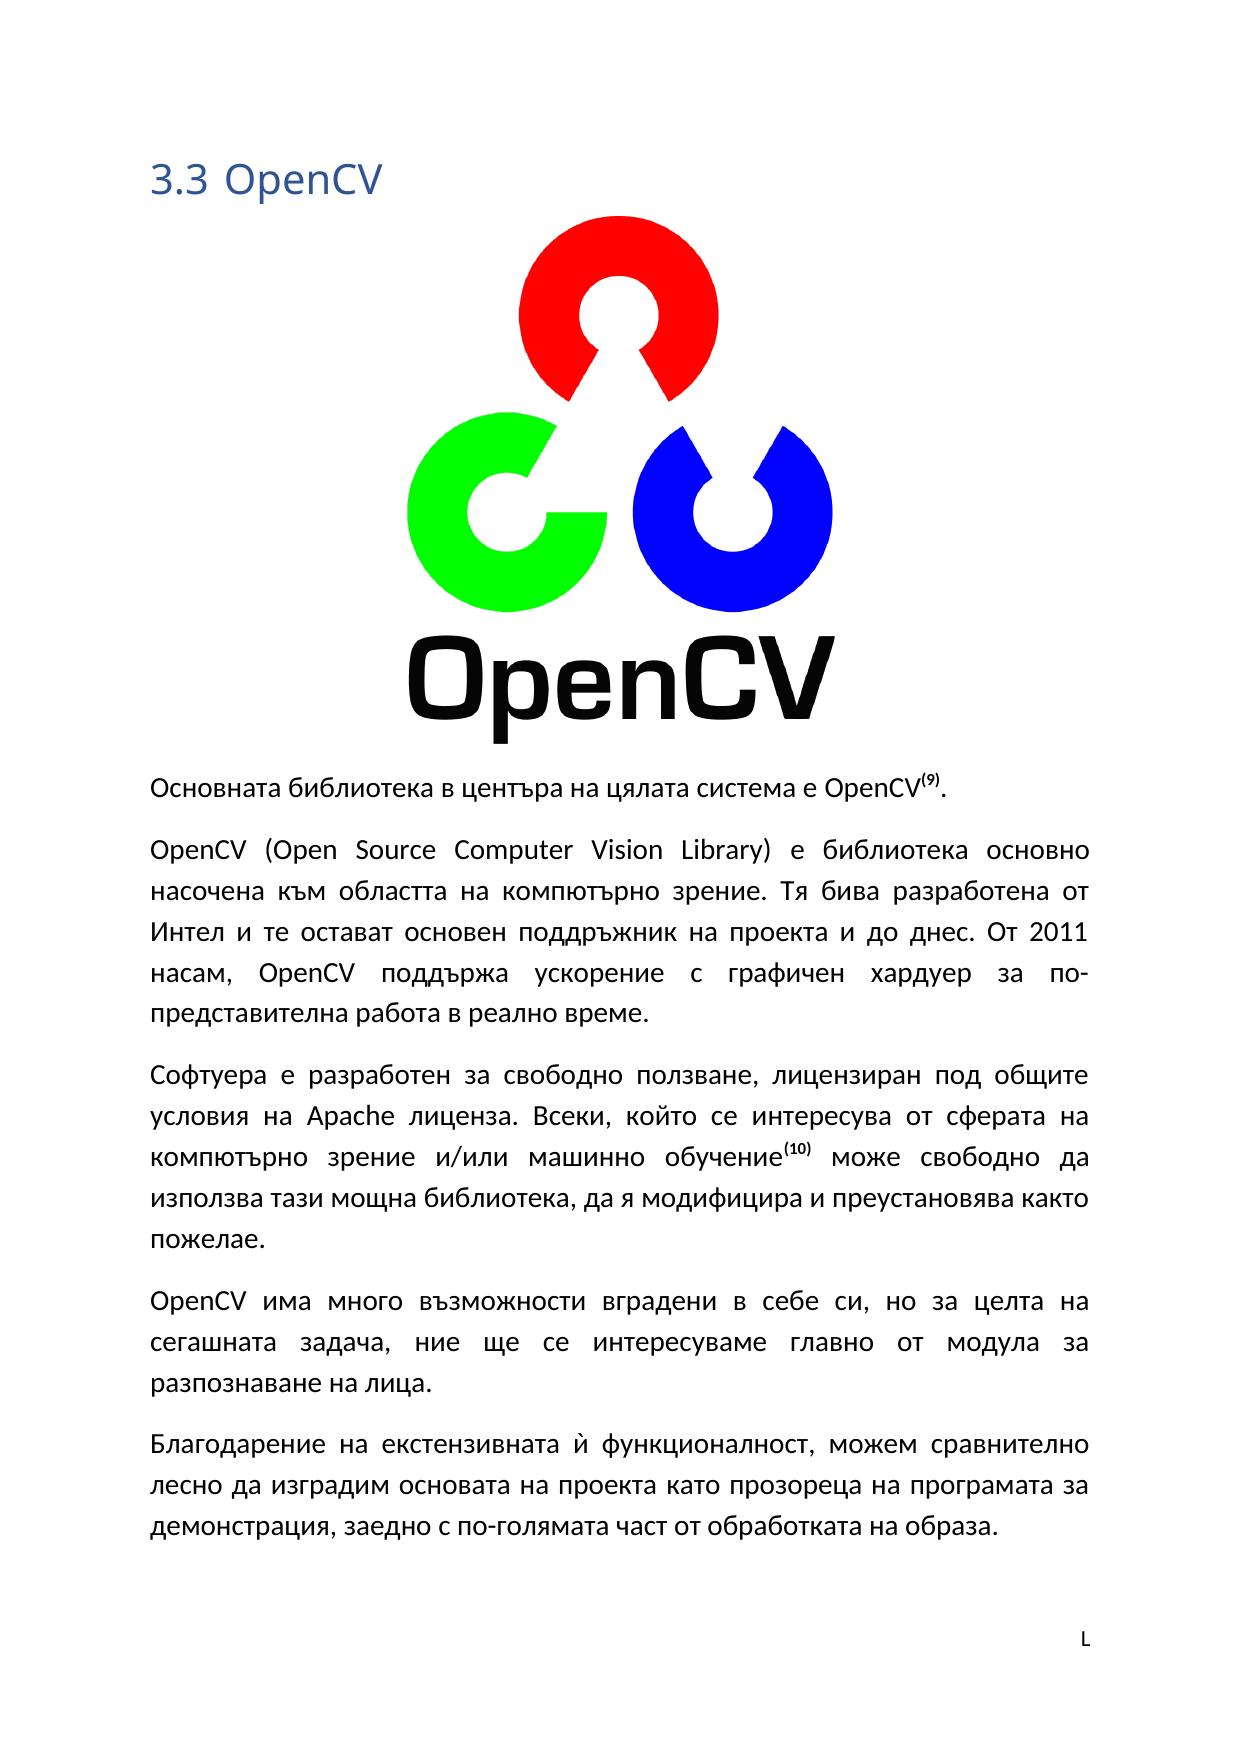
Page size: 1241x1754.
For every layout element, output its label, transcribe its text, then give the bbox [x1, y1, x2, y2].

text Софтуера е разработен за свободно ползване, лицензиран под общите условия на Apache лиценза. Всеки, който се интересува от сферата на компютърно зрение и/или машинно обучение(10) може свободно да използва тази мощна библиотека, да я модифицира и преустановява както пожелае. [150, 1056, 1090, 1256]
picture [405, 215, 835, 744]
text Благодарение на екстензивната ѝ функционалност, можем сравнително лесно да изградим основата на проекта като прозореца на програмата за демонстрация, заедно с по-голямата част от обработката на образа. [150, 1426, 1090, 1543]
subtitle OpenCV [150, 150, 1090, 207]
text OpenCV (Open Source Computer Vision Library) е библиотека основно насочена към областта на компютърно зрение. Тя бива разработена от Интел и те остават основен поддръжник на проекта и до днес. От 2011 насам, OpenCV поддържа ускорение с графичен хардуер за по-представителна работа в реално време. [150, 831, 1090, 1030]
text Основната библиотека в центъра на цялата система е OpenCV(9). [150, 769, 1090, 805]
text OpenCV има много възможности вградени в себе си, но за целта на сегашната задача, ние ще се интересуваме главно от модула за разпознаване на лица. [150, 1282, 1090, 1399]
